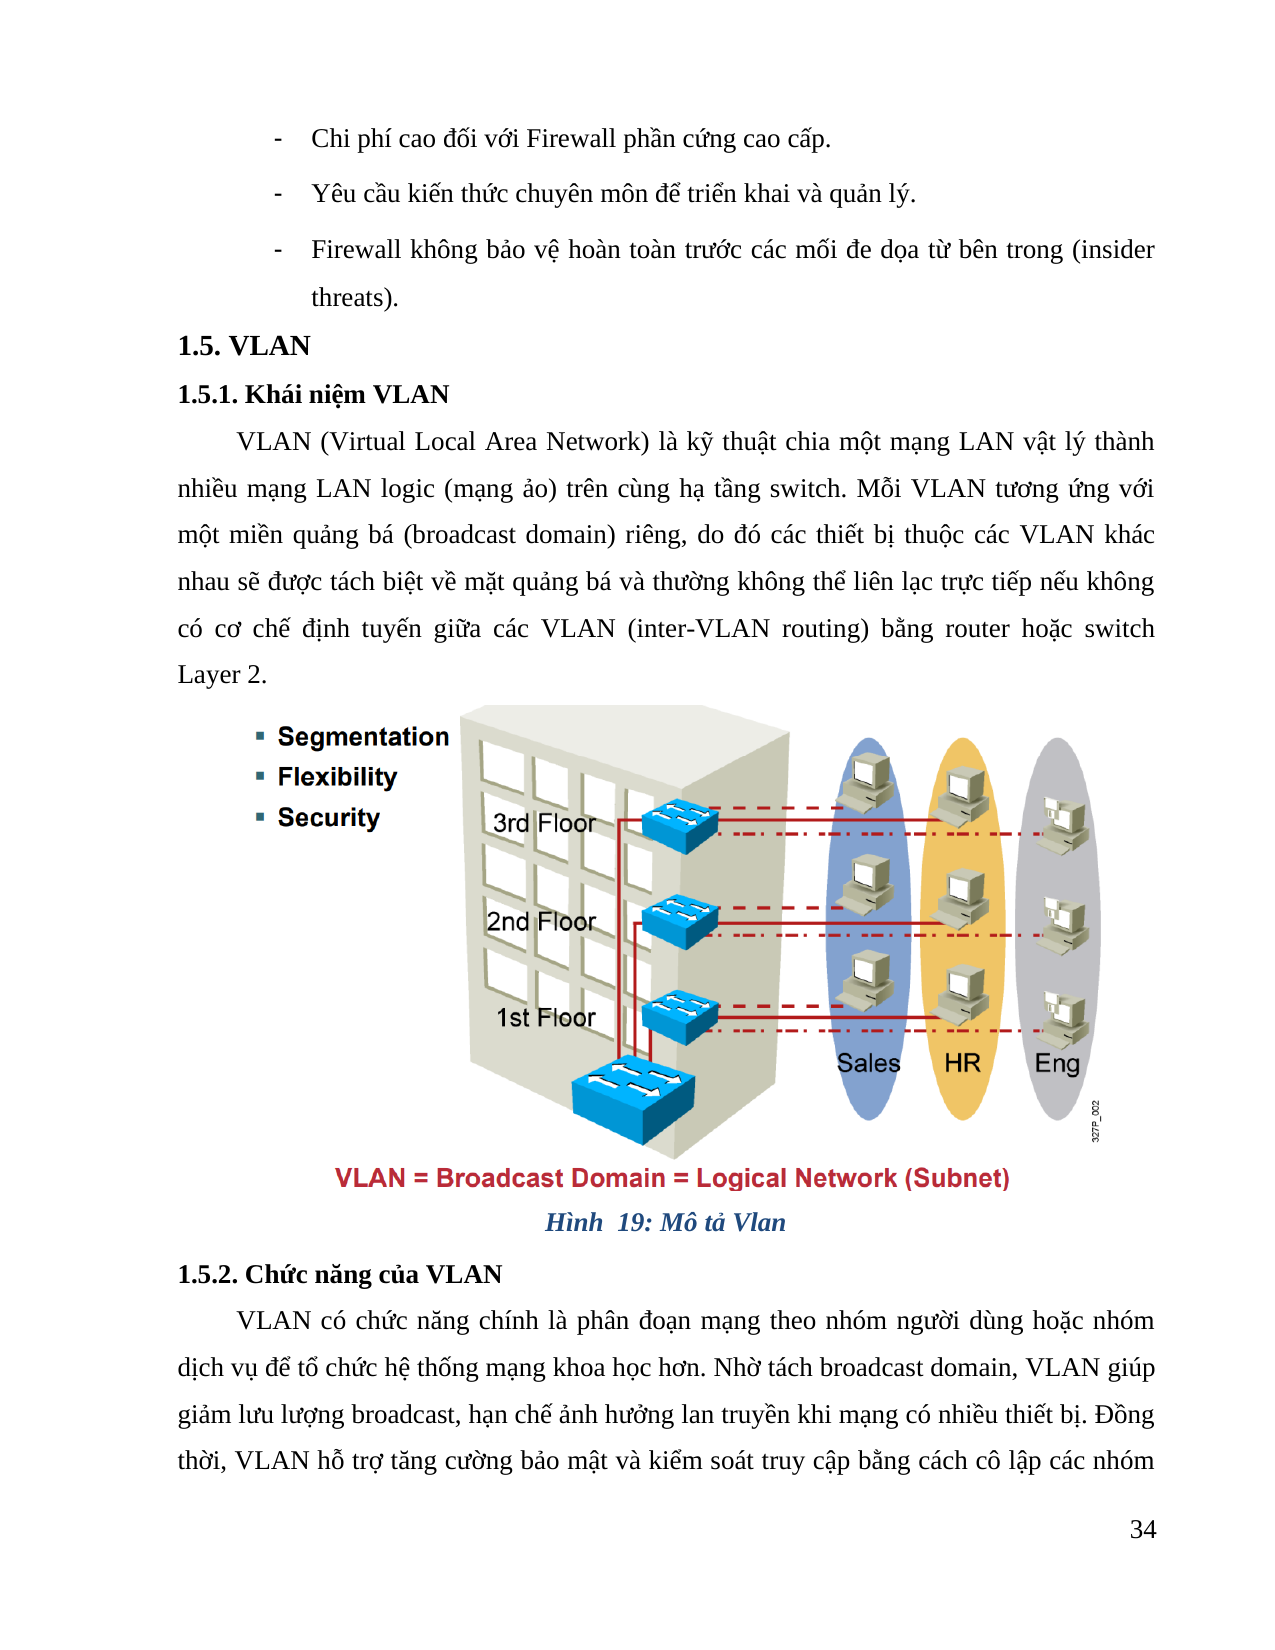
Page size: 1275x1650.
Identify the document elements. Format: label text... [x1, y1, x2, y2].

list Yêu cầu kiến thức chuyên môn để triển khai và quản lý. [274, 174, 1156, 211]
subtitle 1.5.1. Khái niệm VLAN [177, 378, 1156, 410]
list Firewall không bảo vệ hoàn toàn trước các mối đe dọa từ bên trong (insider threats). [274, 229, 1156, 313]
text Hình 19: Mô tả Vlan [177, 1206, 1156, 1237]
subtitle 1.5. VLAN [177, 328, 1156, 362]
list Chi phí cao đối với Firewall phần cứng cao cấp. [274, 118, 1156, 155]
text VLAN (Virtual Local Area Network) là kỹ thuật chia một mạng LAN vật lý thành nhiều mạng LAN logic (mạng ảo) trên cùng hạ tầng switch. Mỗi VLAN tương ứng với một miền quảng bá (broadcast domain) riêng, do đó các thiết bị thuộc các VLAN khác nhau sẽ được tách biệt về mặt quảng bá và thường không thể liên lạc trực tiếp nếu không có cơ chế định tuyến giữa các VLAN (inter-VLAN routing) bằng router hoặc switch Layer 2. [177, 425, 1156, 690]
subtitle 1.5.2. Chức năng của VLAN [177, 1258, 1156, 1289]
picture [236, 705, 1112, 1191]
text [177, 1304, 1156, 1476]
